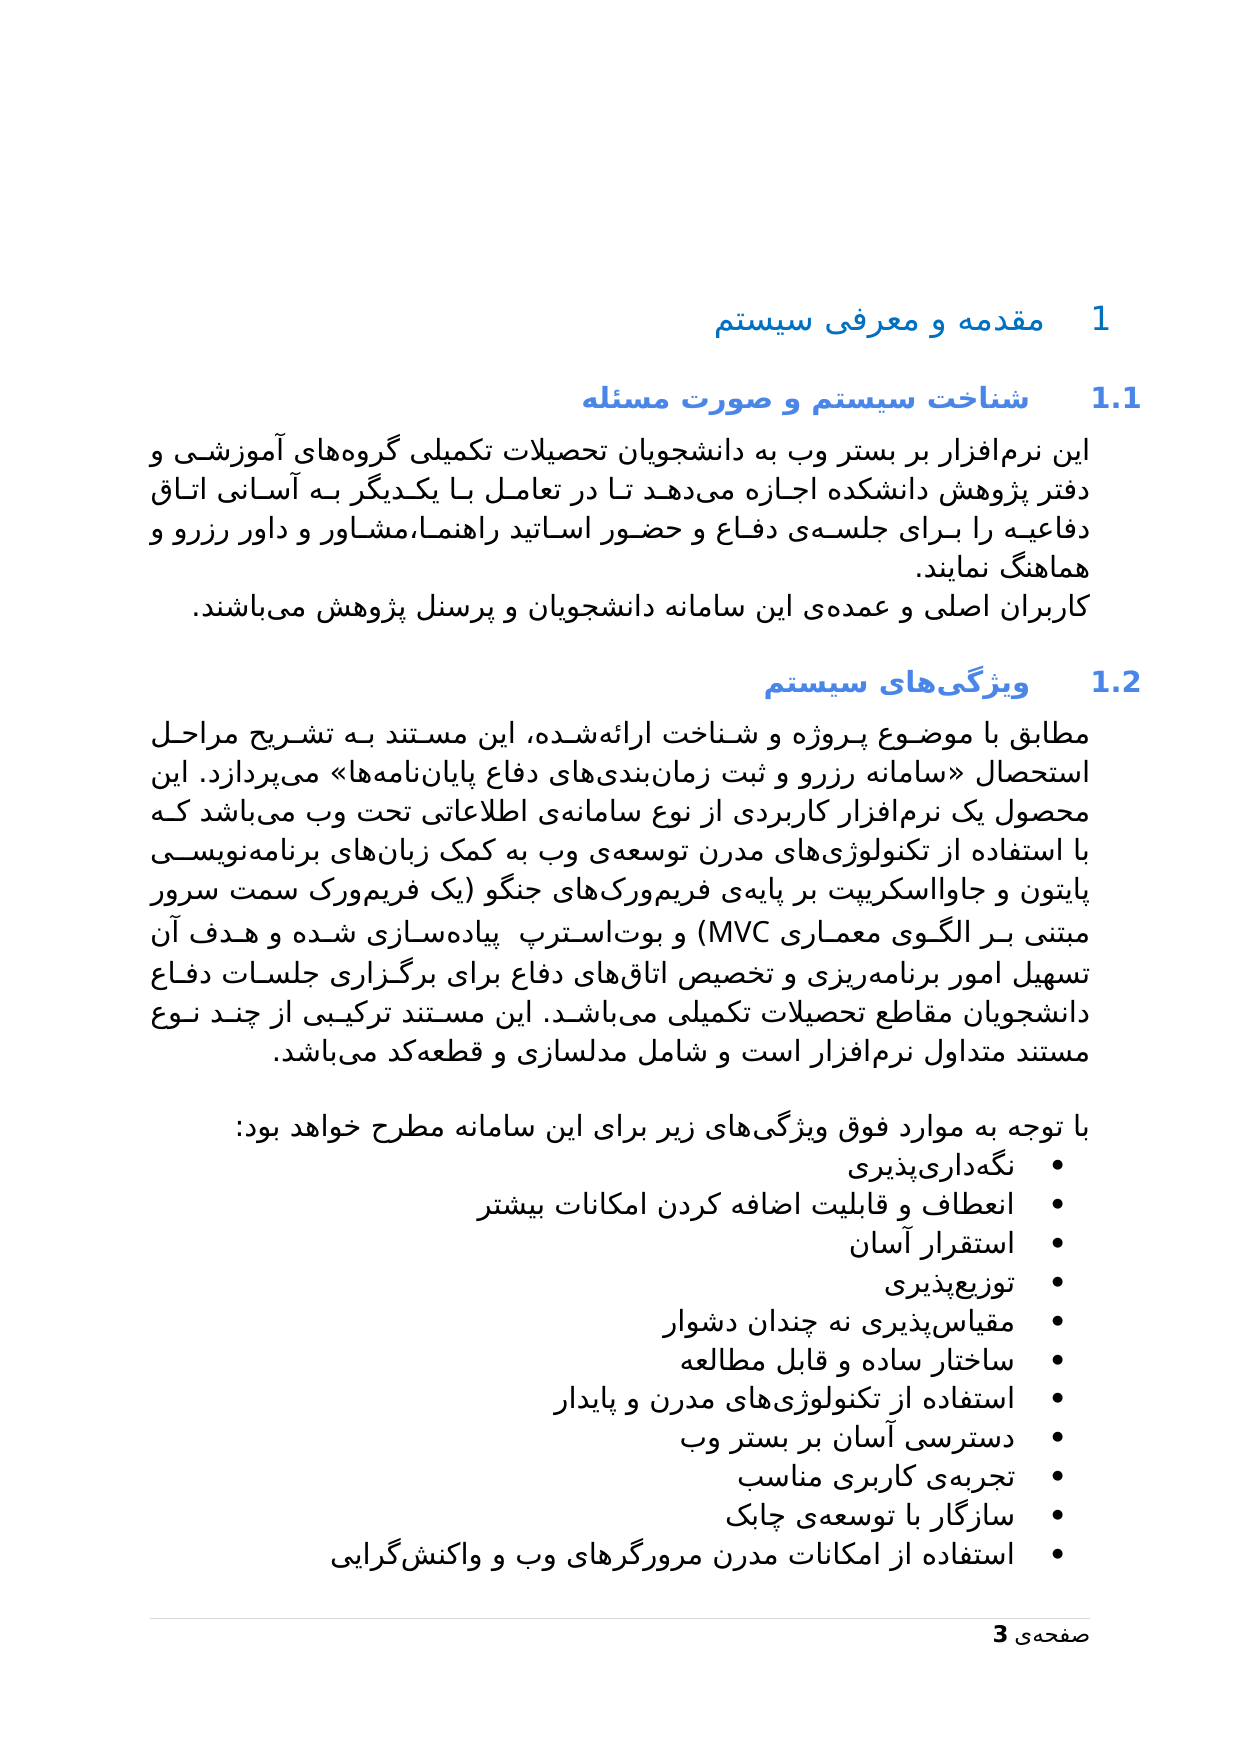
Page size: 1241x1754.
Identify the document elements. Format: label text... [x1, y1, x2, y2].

list دسترسی آسان بر بستر وب [150, 1421, 1053, 1455]
list ساختار ساده و قابل مطالعه [150, 1343, 1053, 1377]
list سازگار با توسعه‌ی چابک [150, 1499, 1053, 1533]
text این نرم‌افزار بر بستر وب به دانشجویان تحصیلات تکمیلی گروه‌های آموزشی و دفتر پژوهش دانشکده اجازه می‌دهد تا در تعامل با یکدیگر به آسانی اتاق دفاعیه را برای جلسه‌ی دفاع و حضور اساتید راهنما،مشاور و داور رزرو و هماهنگ نمایند. [150, 433, 1090, 584]
text ویژگی‌های سیستم [150, 665, 1090, 699]
text مطابق با موضوع پروژه و شناخت ارائه‌شده، این مستند به تشریح مراحل استحصال «سامانه رزرو و ثبت زمان‌بندی‌های دفاع پایان‌نامه‌ها» می‌پردازد. این محصول یک نرم‌افزار کاربردی از نوع سامانه‌ی اطلاعاتی تحت وب می‌باشد که با استفاده از تکنولوژی‌های مدرن توسعه‌ی وب به کمک زبان‌های برنامه‌نویسی پایتون و جاوااسکریپت بر پایه‌ی فریم‌ورک‌های جنگو (یک فریم‌ورک سمت سرور مبتنی بر الگوی معماری MVC) و بوت‌استرپ پیاده‌سازی شده و هدف آن تسهیل امور برنامه‌ریزی و تخصیص اتاق‌های دفاع برای برگزاری جلسات دفاع دانشجویان مقاطع تحصیلات تکمیلی می‌باشد. این مستند ترکیبی از چند نوع مستند متداول نرم‌افزار است و شامل مدلسازی و قطعه‌کد می‌باشد. [150, 717, 1090, 1068]
text مقدمه و معرفی سیستم [150, 299, 1090, 338]
list نگه‌داری‌پذیری [150, 1148, 1053, 1182]
text کاربران اصلی و عمده‌ی این سامانه دانشجویان و پرسنل پژوهش می‌باشند. [150, 589, 1090, 623]
text با توجه به موارد فوق ویژگی‌های زیر برای این سامانه مطرح خواهد بود: [150, 1109, 1090, 1143]
list استفاده از تکنولوژی‌های مدرن و پایدار [150, 1382, 1053, 1416]
list استفاده از امکانات مدرن مرورگر‌های وب و واکنش‌گرایی [150, 1538, 1053, 1572]
list انعطاف و قابلیت اضافه کردن امکانات بیشتر [150, 1187, 1053, 1221]
text شناخت سیستم و صورت مسئله [150, 382, 1090, 416]
list توزیع‌پذیری [150, 1265, 1053, 1299]
list تجربه‌ی کاربری مناسب [150, 1460, 1053, 1494]
list استقرار آسان [150, 1226, 1053, 1260]
list مقیاس‌پذیری نه چندان دشوار [150, 1304, 1053, 1338]
